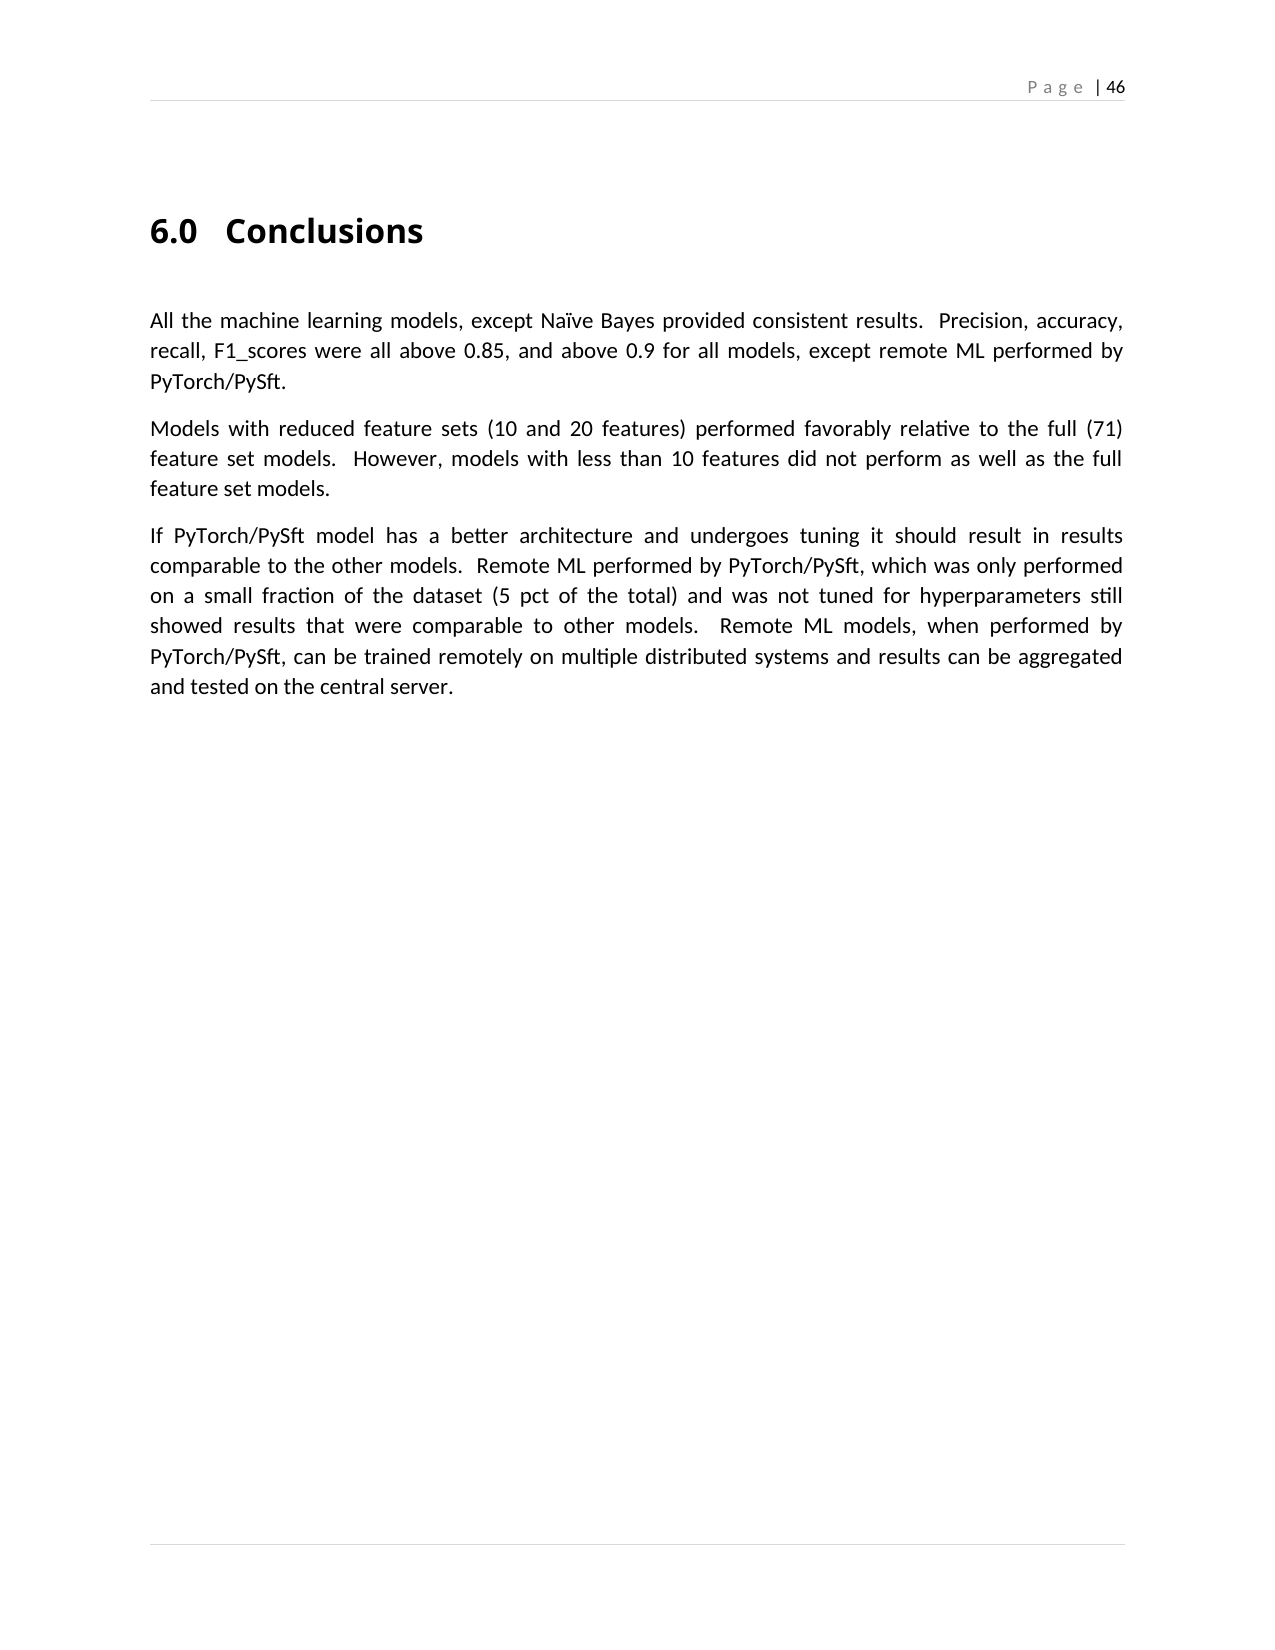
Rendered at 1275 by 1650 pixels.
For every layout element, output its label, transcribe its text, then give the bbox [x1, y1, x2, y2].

text If PyTorch/PySft model has a better architecture and undergoes tuning it should result in results comparable to the other models. Remote ML performed by PyTorch/PySft, which was only performed on a small fraction of the dataset (5 pct of the total) and was not tuned for hyperparameters still showed results that were comparable to other models. Remote ML models, when performed by PyTorch/PySft, can be trained remotely on multiple distributed systems and results can be aggregated and tested on the central server. [150, 521, 1125, 700]
text All the machine learning models, except Naïve Bayes provided consistent results. Precision, accuracy, recall, F1_scores were all above 0.85, and above 0.9 for all models, except remote ML performed by PyTorch/PySft. [150, 306, 1125, 395]
text Models with reduced feature sets (10 and 20 features) performed favorably relative to the full (71) feature set models. However, models with less than 10 features did not perform as well as the full feature set models. [150, 414, 1125, 502]
subtitle 6.0 Conclusions [150, 208, 1125, 253]
